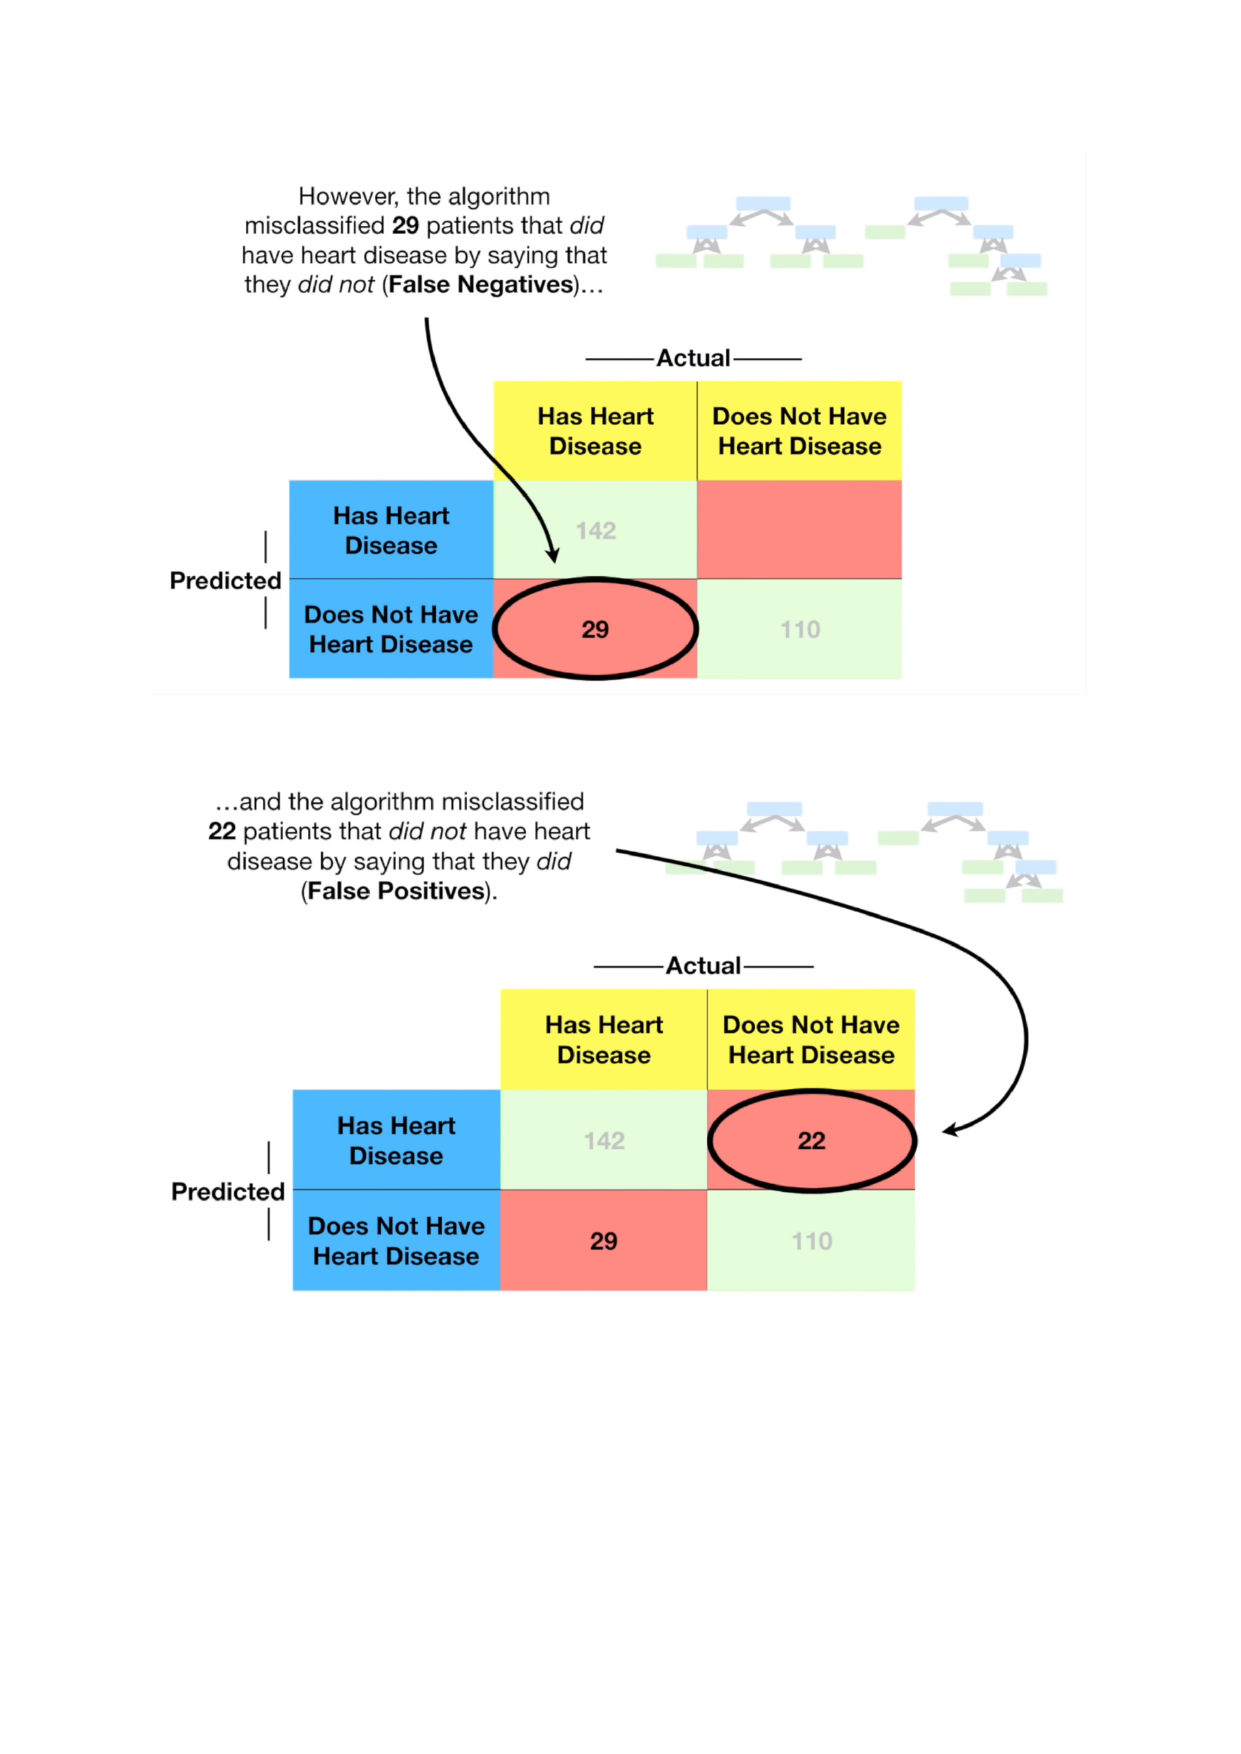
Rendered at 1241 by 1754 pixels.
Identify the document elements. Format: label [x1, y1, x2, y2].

picture [150, 150, 1090, 701]
picture [150, 766, 1090, 1304]
